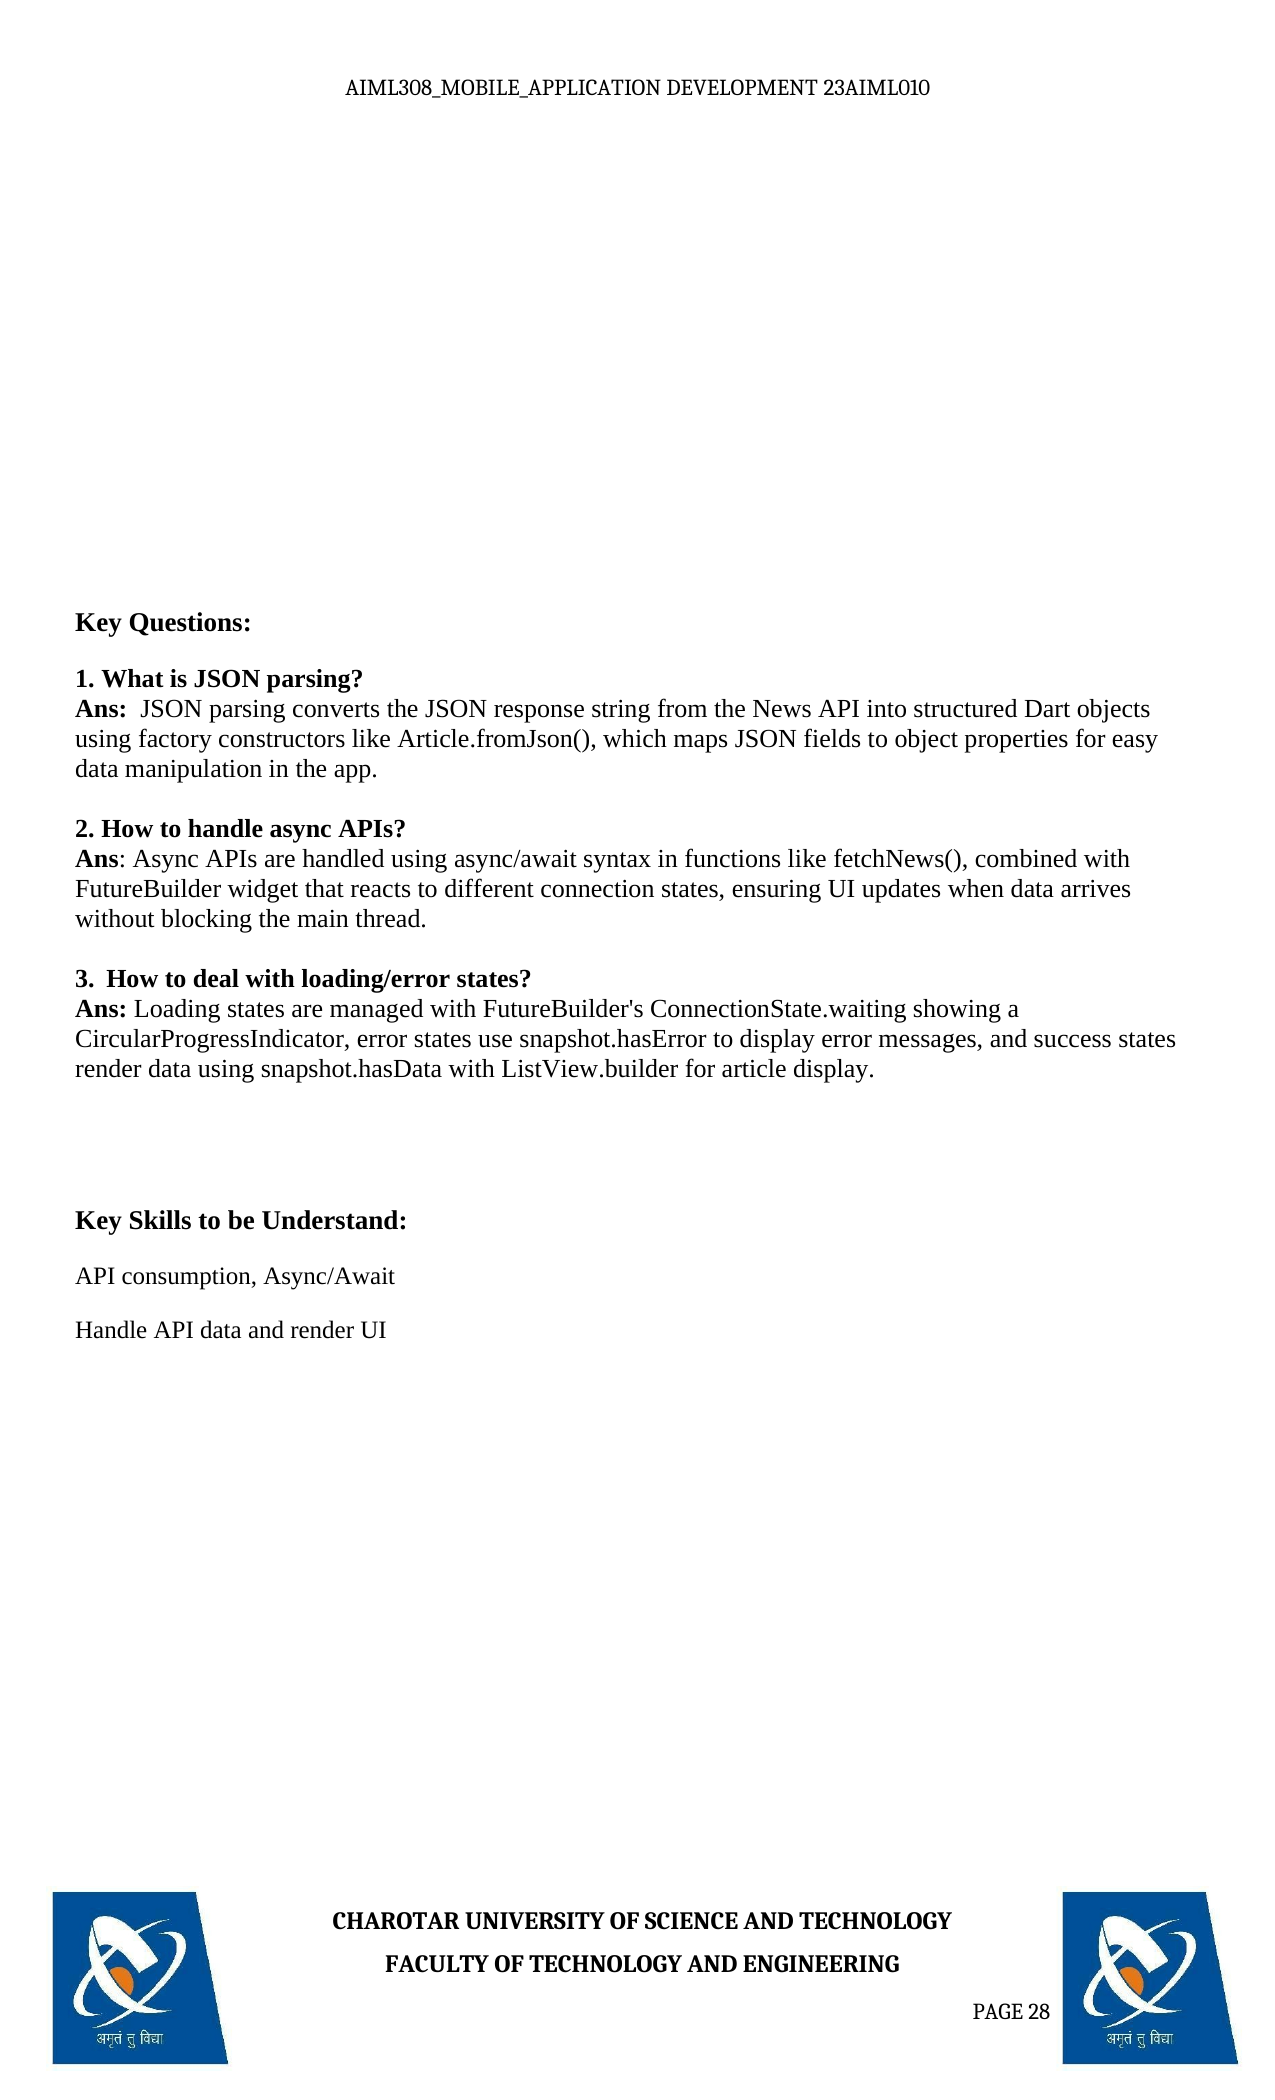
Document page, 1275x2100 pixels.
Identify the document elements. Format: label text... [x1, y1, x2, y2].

text Handle API data and render UI [75, 1315, 1200, 1343]
text Key Skills to be Understand: [75, 1204, 1200, 1235]
text Ans: JSON parsing converts the JSON response string from the News API into structured Dart objects using factory constructors like Article.fromJson(), which maps JSON fields to object properties for easy data manipulation in the app. [75, 693, 1200, 783]
text Ans: Async APIs are handled using async/await syntax in functions like fetchNews(), combined with FutureBuilder widget that reacts to different connection states, ensuring UI updates when data arrives without blocking the main thread. [75, 843, 1200, 933]
text 2. How to handle async APIs? [75, 813, 1200, 843]
picture [1056, 1886, 1247, 2071]
text Ans: Loading states are managed with FutureBuilder's ConnectionState.waiting showing a CircularProgressIndicator, error states use snapshot.hasError to display error messages, and success states render data using snapshot.hasData with ListView.builder for article display. [75, 993, 1200, 1083]
text Key Questions: [75, 607, 1200, 638]
text 1. What is JSON parsing? [75, 663, 1200, 693]
picture [46, 1886, 237, 2071]
text API consumption, Async/Await [75, 1261, 1200, 1289]
text 3. How to deal with loading/error states? [75, 963, 1200, 993]
text CHAROTAR UNIVERSITY OF SCIENCE AND TECHNOLOGY [237, 1907, 1056, 1936]
text FACULTY OF TECHNOLOGY AND ENGINEERING [237, 1950, 1056, 1979]
